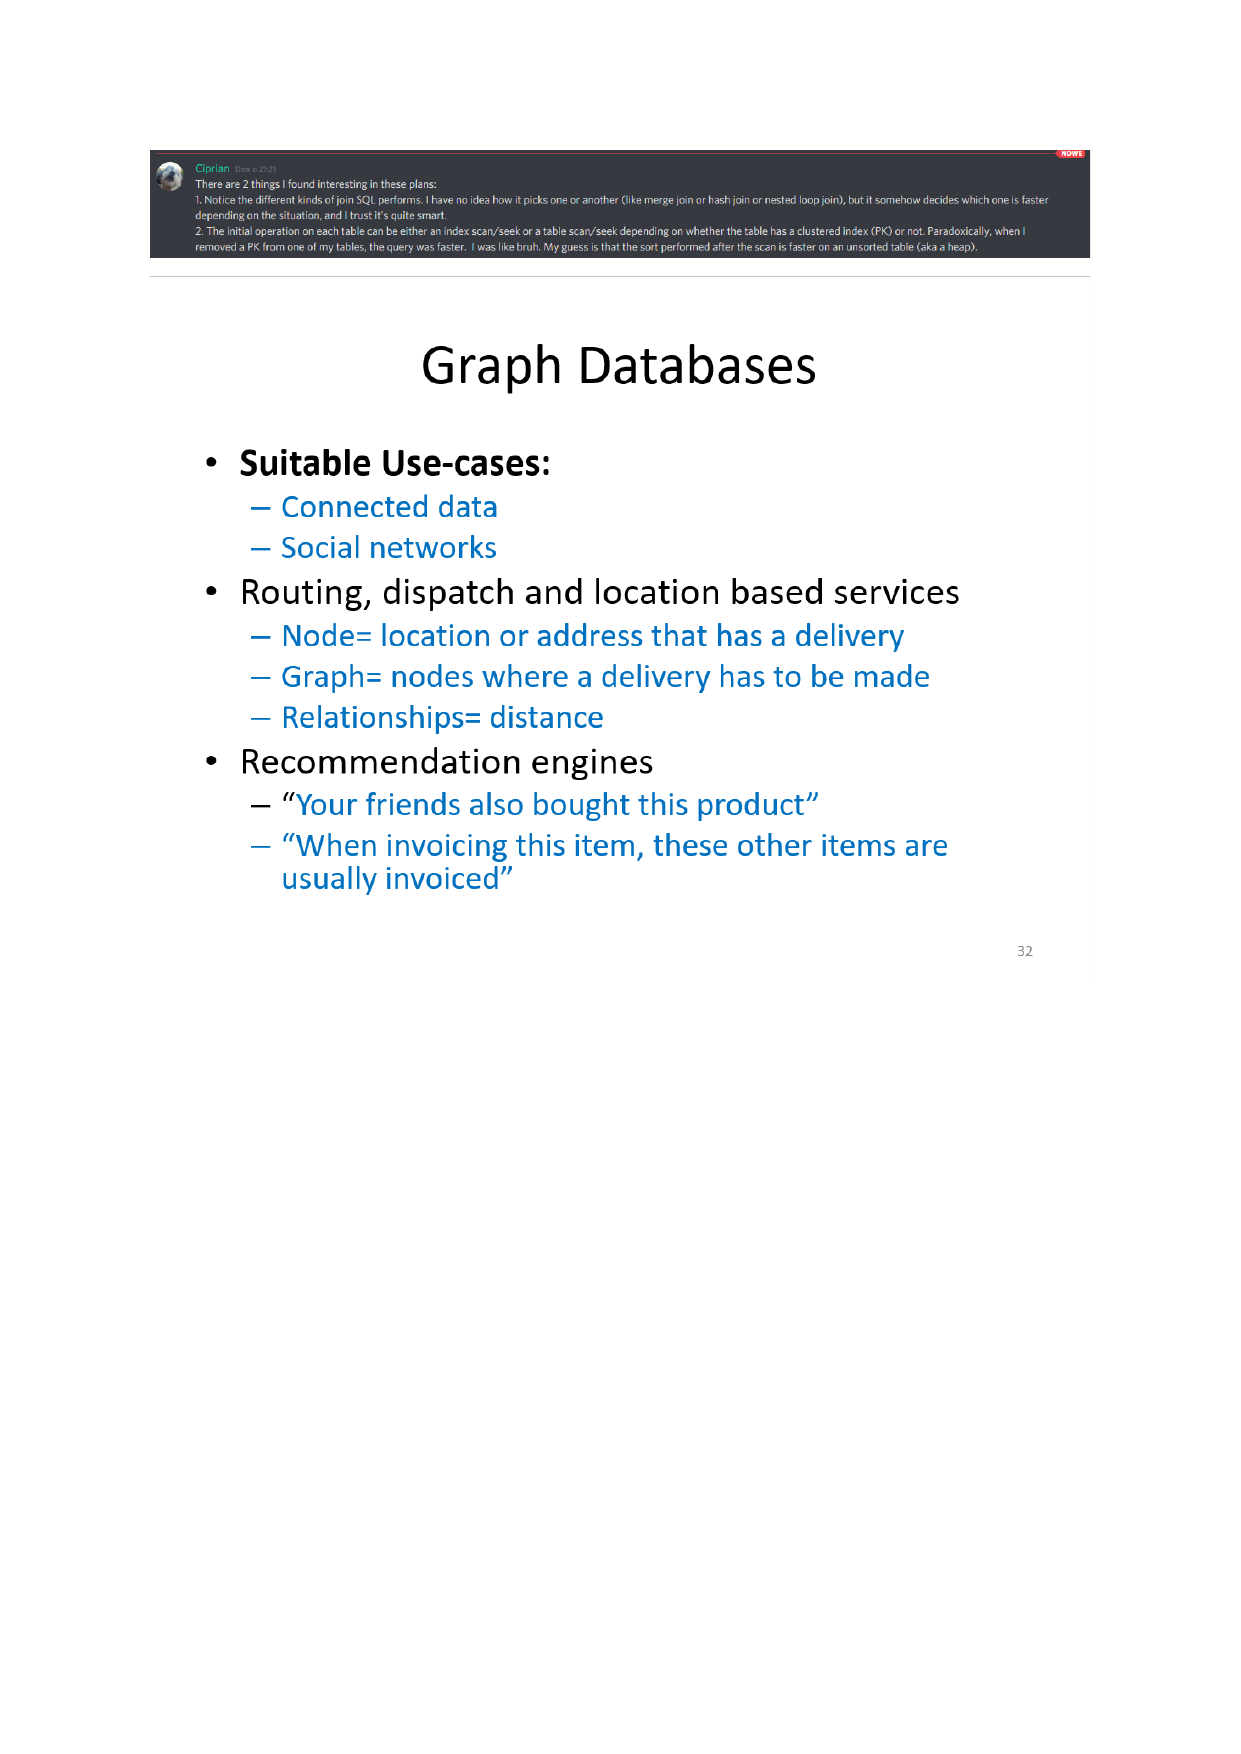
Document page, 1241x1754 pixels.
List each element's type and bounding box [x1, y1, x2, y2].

picture [150, 276, 1091, 981]
picture [150, 150, 1091, 258]
